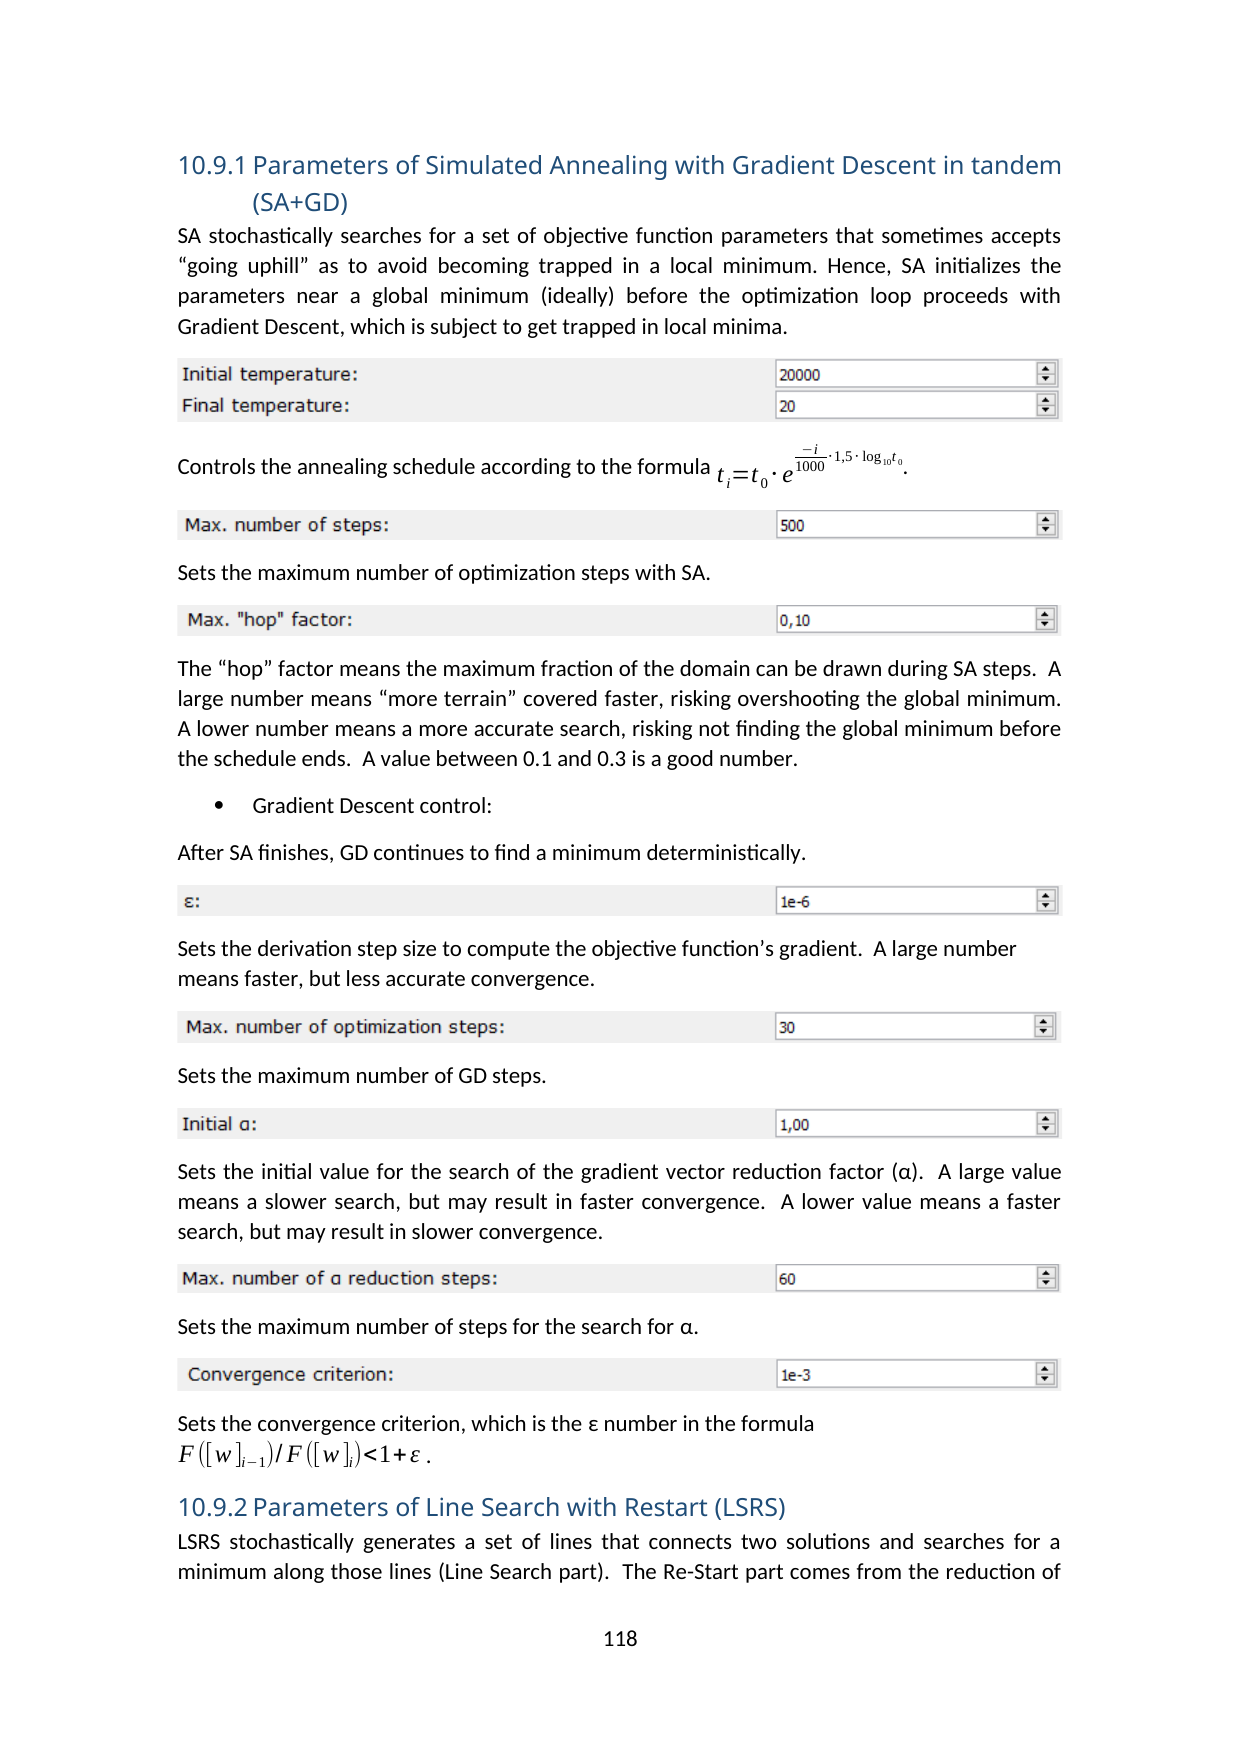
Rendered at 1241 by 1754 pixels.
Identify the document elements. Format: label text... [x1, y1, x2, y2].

picture [177, 358, 1063, 422]
text The “hop” factor means the maximum fraction of the domain can be drawn during SA steps. A large number means “more terrain” covered faster, risking overshooting the global minimum. A lower number means a more accurate search, risking not finding the global minimum before the schedule ends. A value between 0.1 and 0.3 is a good number. [177, 654, 1063, 773]
picture [177, 1358, 1062, 1391]
picture [177, 1264, 1062, 1293]
text After SA finishes, GD continues to find a minimum deterministically. [177, 838, 1063, 866]
text Sets the derivation step size to compute the objective function’s gradient. A large number means faster, but less accurate convergence. [177, 934, 1063, 992]
text Controls the annealing schedule according to the formula . [177, 440, 1063, 492]
list Gradient Descent control: [215, 791, 1063, 819]
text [177, 1527, 1063, 1585]
picture [177, 510, 1063, 540]
text SA stochastically searches for a set of objective function parameters that sometimes accepts “going uphill” as to avoid becoming trapped in a local minimum. Hence, SA initializes the parameters near a global minimum (ideally) before the optimization loop proceeds with Gradient Descent, which is subject to get trapped in local minima. [177, 221, 1063, 340]
picture [177, 605, 1062, 636]
text Sets the maximum number of optimization steps with SA. [177, 558, 1063, 586]
subtitle Parameters of Line Search with Restart (LSRS) [177, 1490, 1063, 1524]
subtitle Parameters of Simulated Annealing with Gradient Descent in tandem (SA+GD) [177, 148, 1063, 218]
picture [177, 1011, 1062, 1043]
text Sets the initial value for the search of the gradient vector reduction factor (α). A large value means a slower search, but may result in faster convergence. A lower value means a faster search, but may result in slower convergence. [177, 1157, 1063, 1246]
picture [177, 1108, 1063, 1139]
picture [177, 885, 1063, 916]
text Sets the maximum number of GD steps. [177, 1061, 1063, 1089]
text Sets the maximum number of steps for the search for α. [177, 1312, 1063, 1340]
text Sets the convergence criterion, which is the ε number in the formula . [177, 1409, 1063, 1471]
